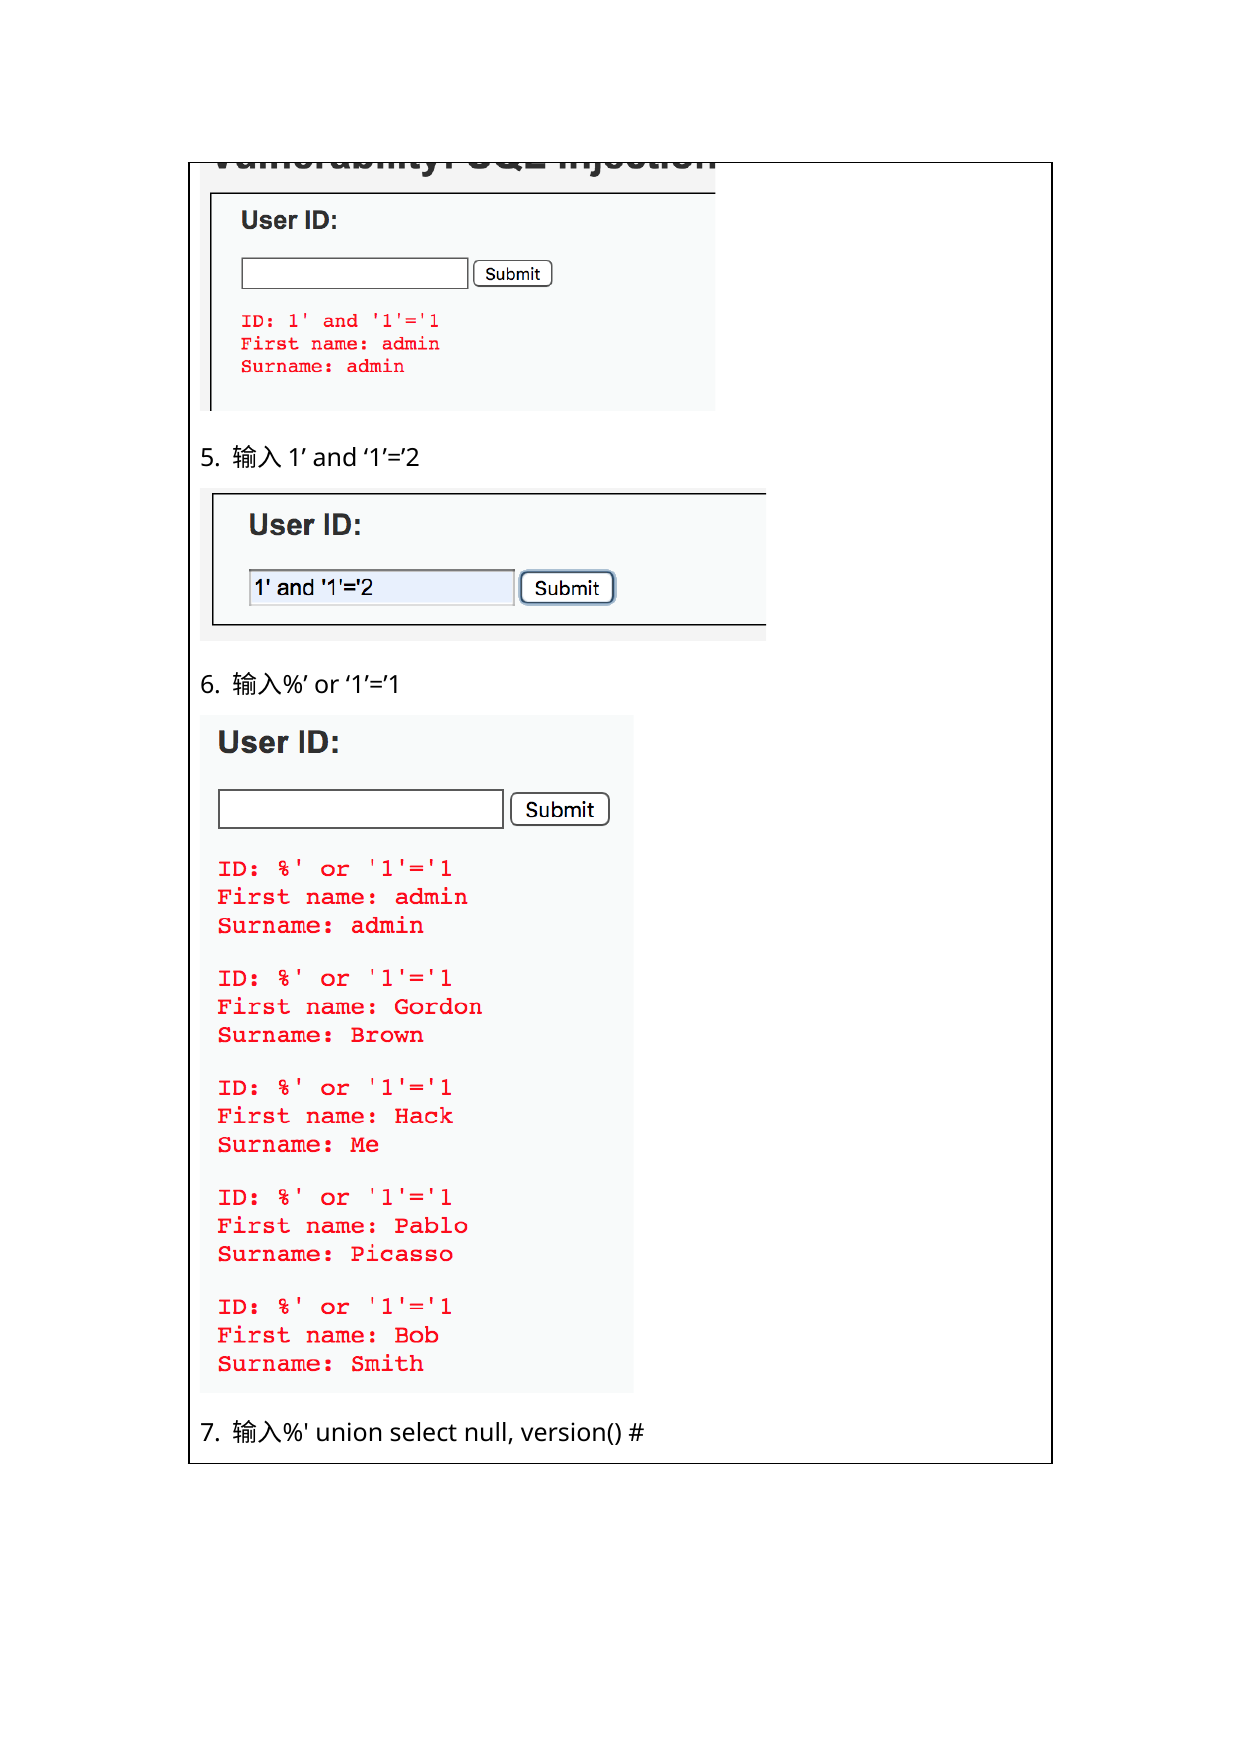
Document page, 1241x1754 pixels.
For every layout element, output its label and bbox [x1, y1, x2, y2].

picture [199, 488, 767, 641]
picture [199, 163, 716, 411]
table_cell [190, 163, 1051, 1463]
picture [199, 715, 634, 1393]
